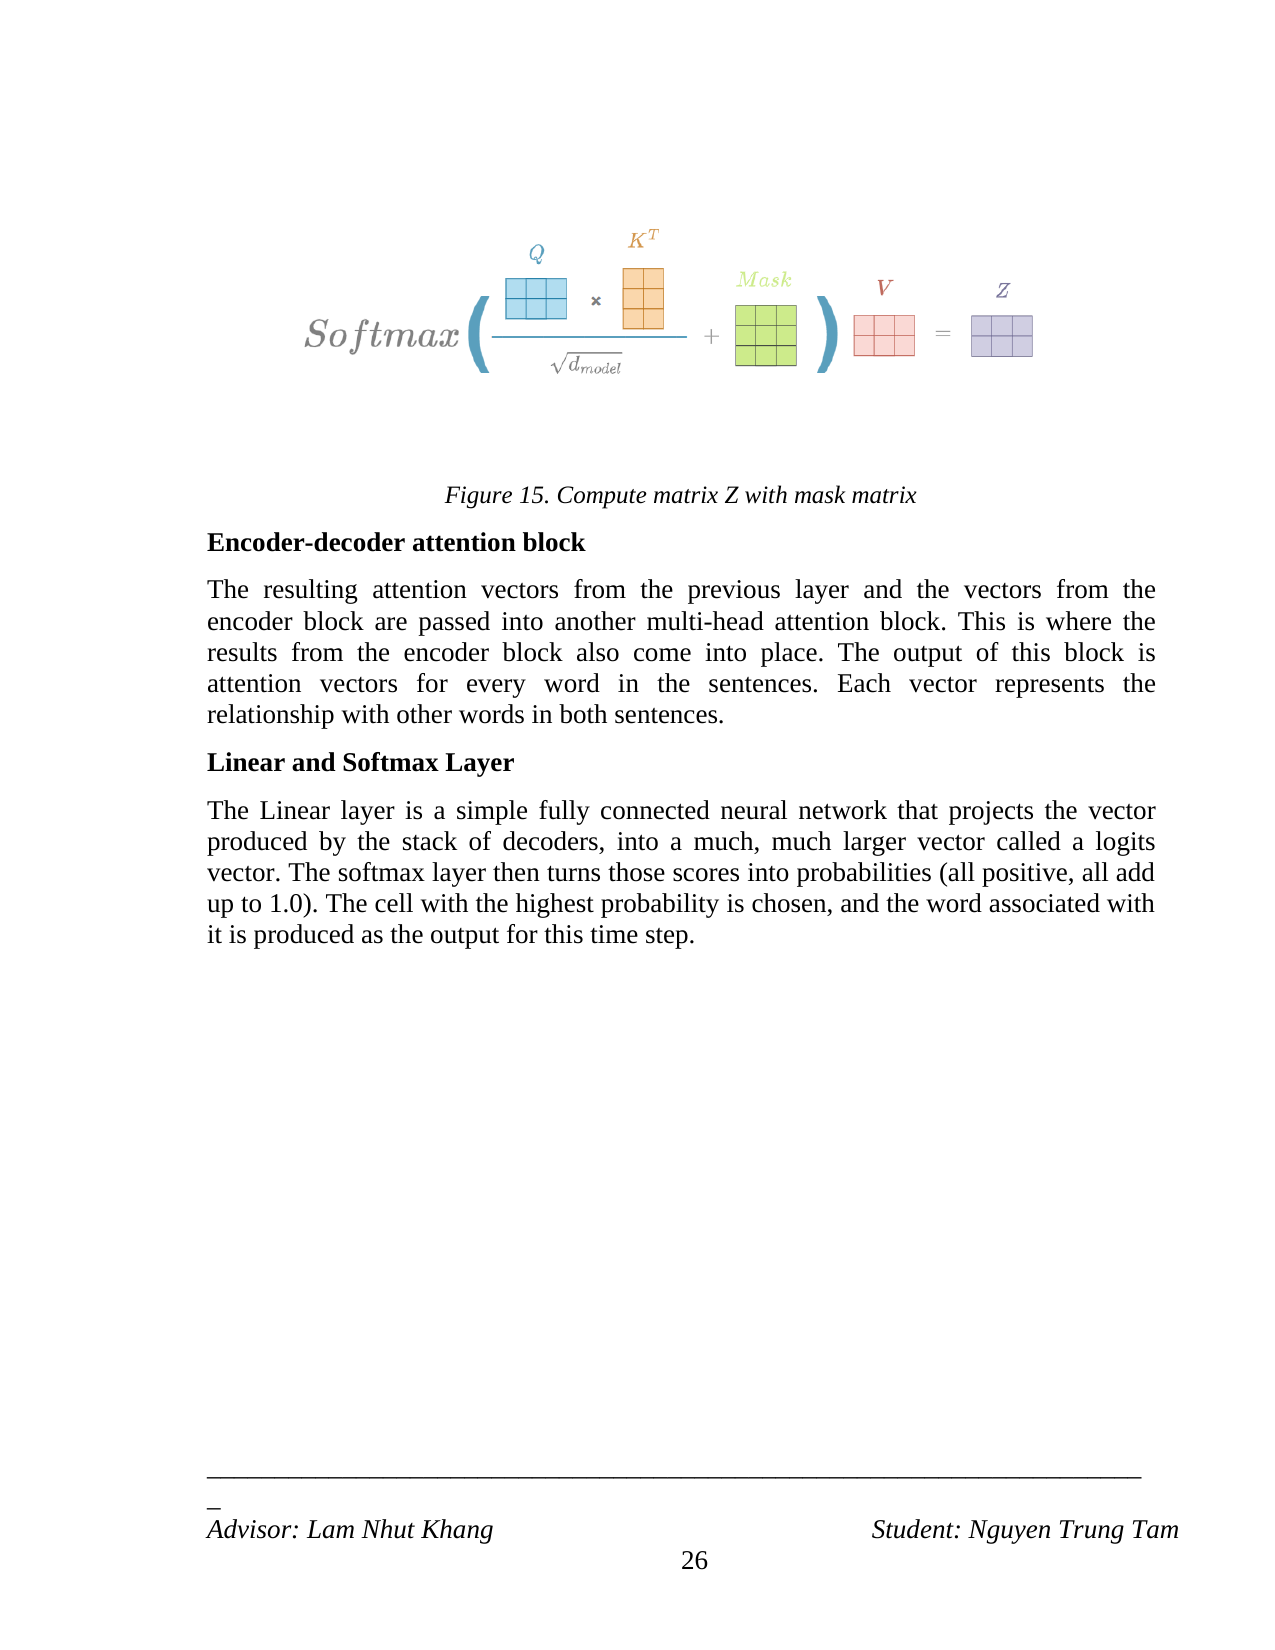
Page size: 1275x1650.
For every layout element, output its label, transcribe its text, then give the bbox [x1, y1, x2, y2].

text Linear and Softmax Layer [207, 746, 1157, 777]
picture [269, 177, 1094, 464]
text Figure . Compute matrix Z with mask matrix [207, 480, 1157, 509]
text The Linear layer is a simple fully connected neural network that projects the vector produced by the stack of decoders, into a much, much larger vector called a logits vector. The softmax layer then turns those scores into probabilities (all positive, all add up to 1.0). The cell with the highest probability is chosen, and the word associated with it is produced as the output for this time step. [207, 794, 1157, 949]
text Encoder-decoder attention block [207, 526, 1157, 557]
text The resulting attention vectors from the previous layer and the vectors from the encoder block are passed into another multi-head attention block. This is where the results from the encoder block also come into place. The output of this block is attention vectors for every word in the sentences. Each vector represents the relationship with other words in both sentences. [207, 574, 1157, 729]
